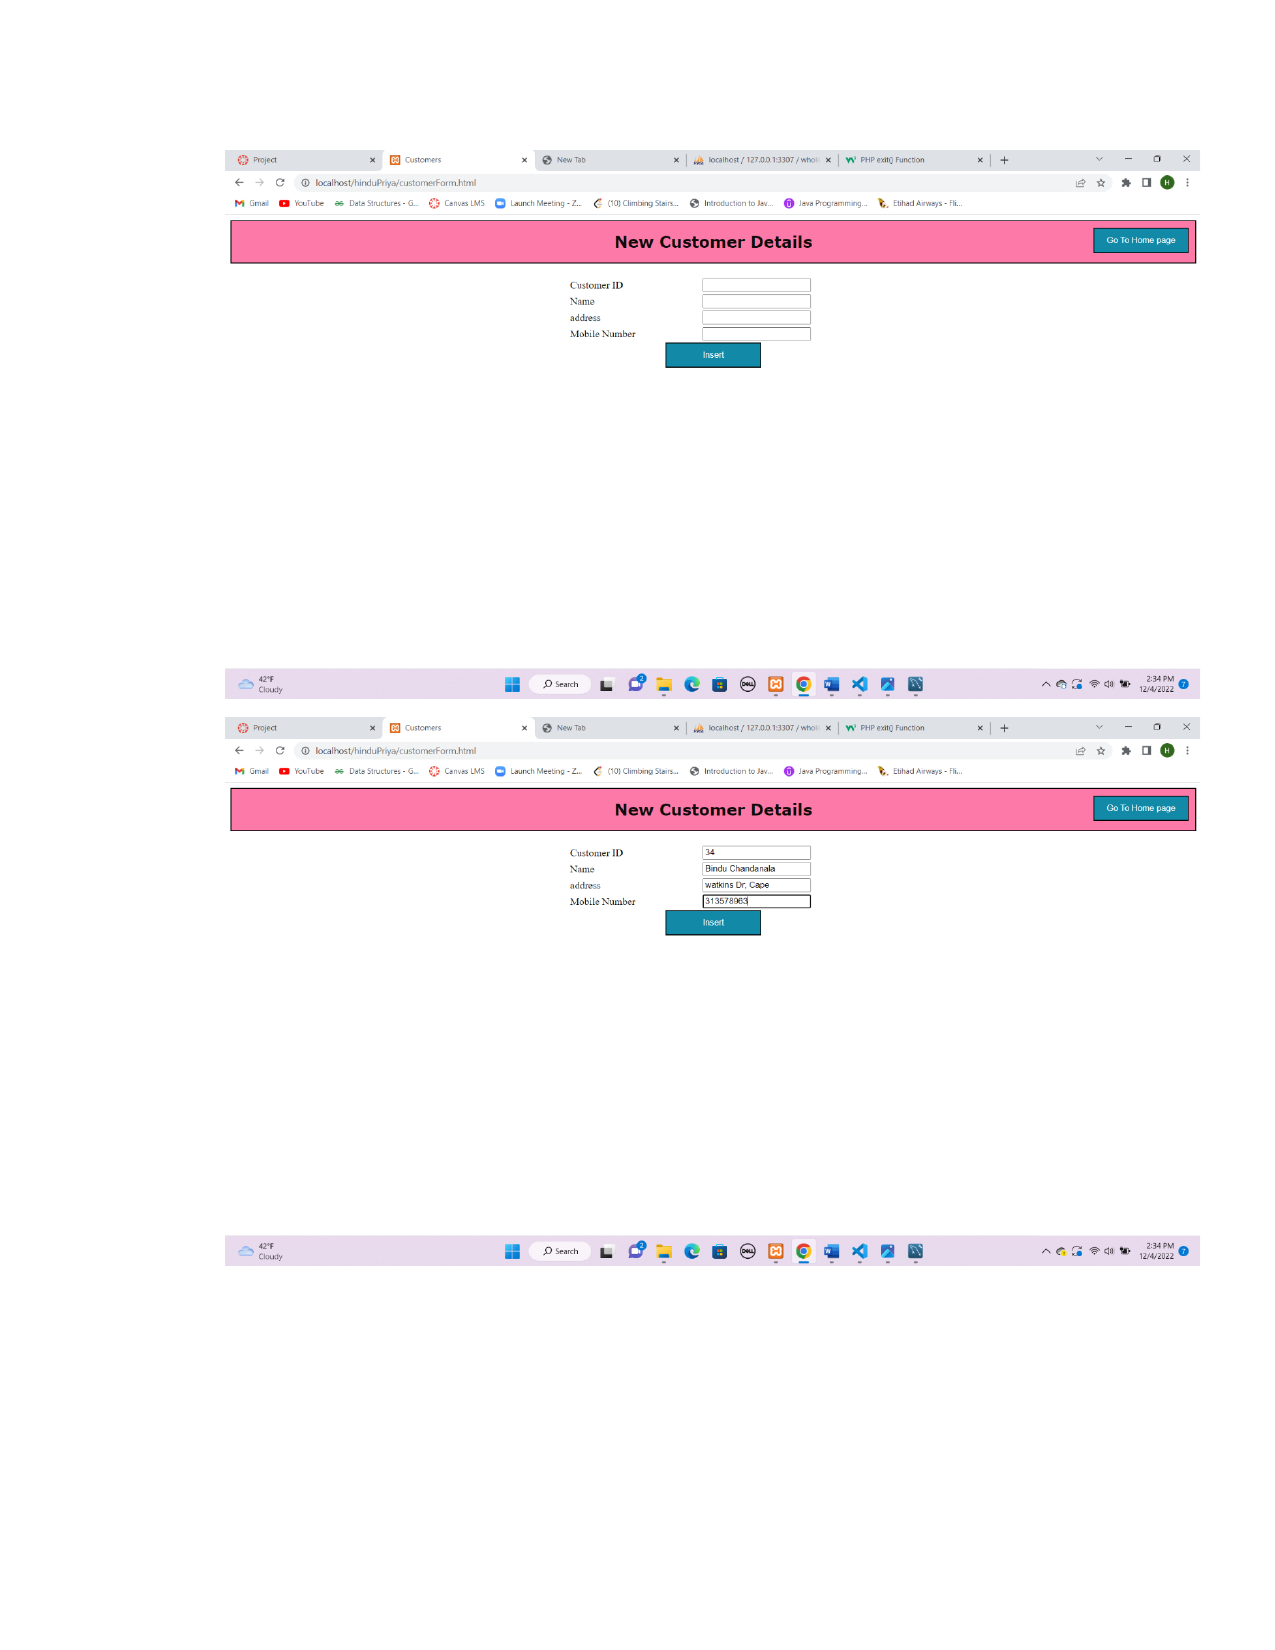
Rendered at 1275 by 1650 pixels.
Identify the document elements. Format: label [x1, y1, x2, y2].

picture [225, 717, 1200, 1266]
picture [225, 150, 1200, 699]
